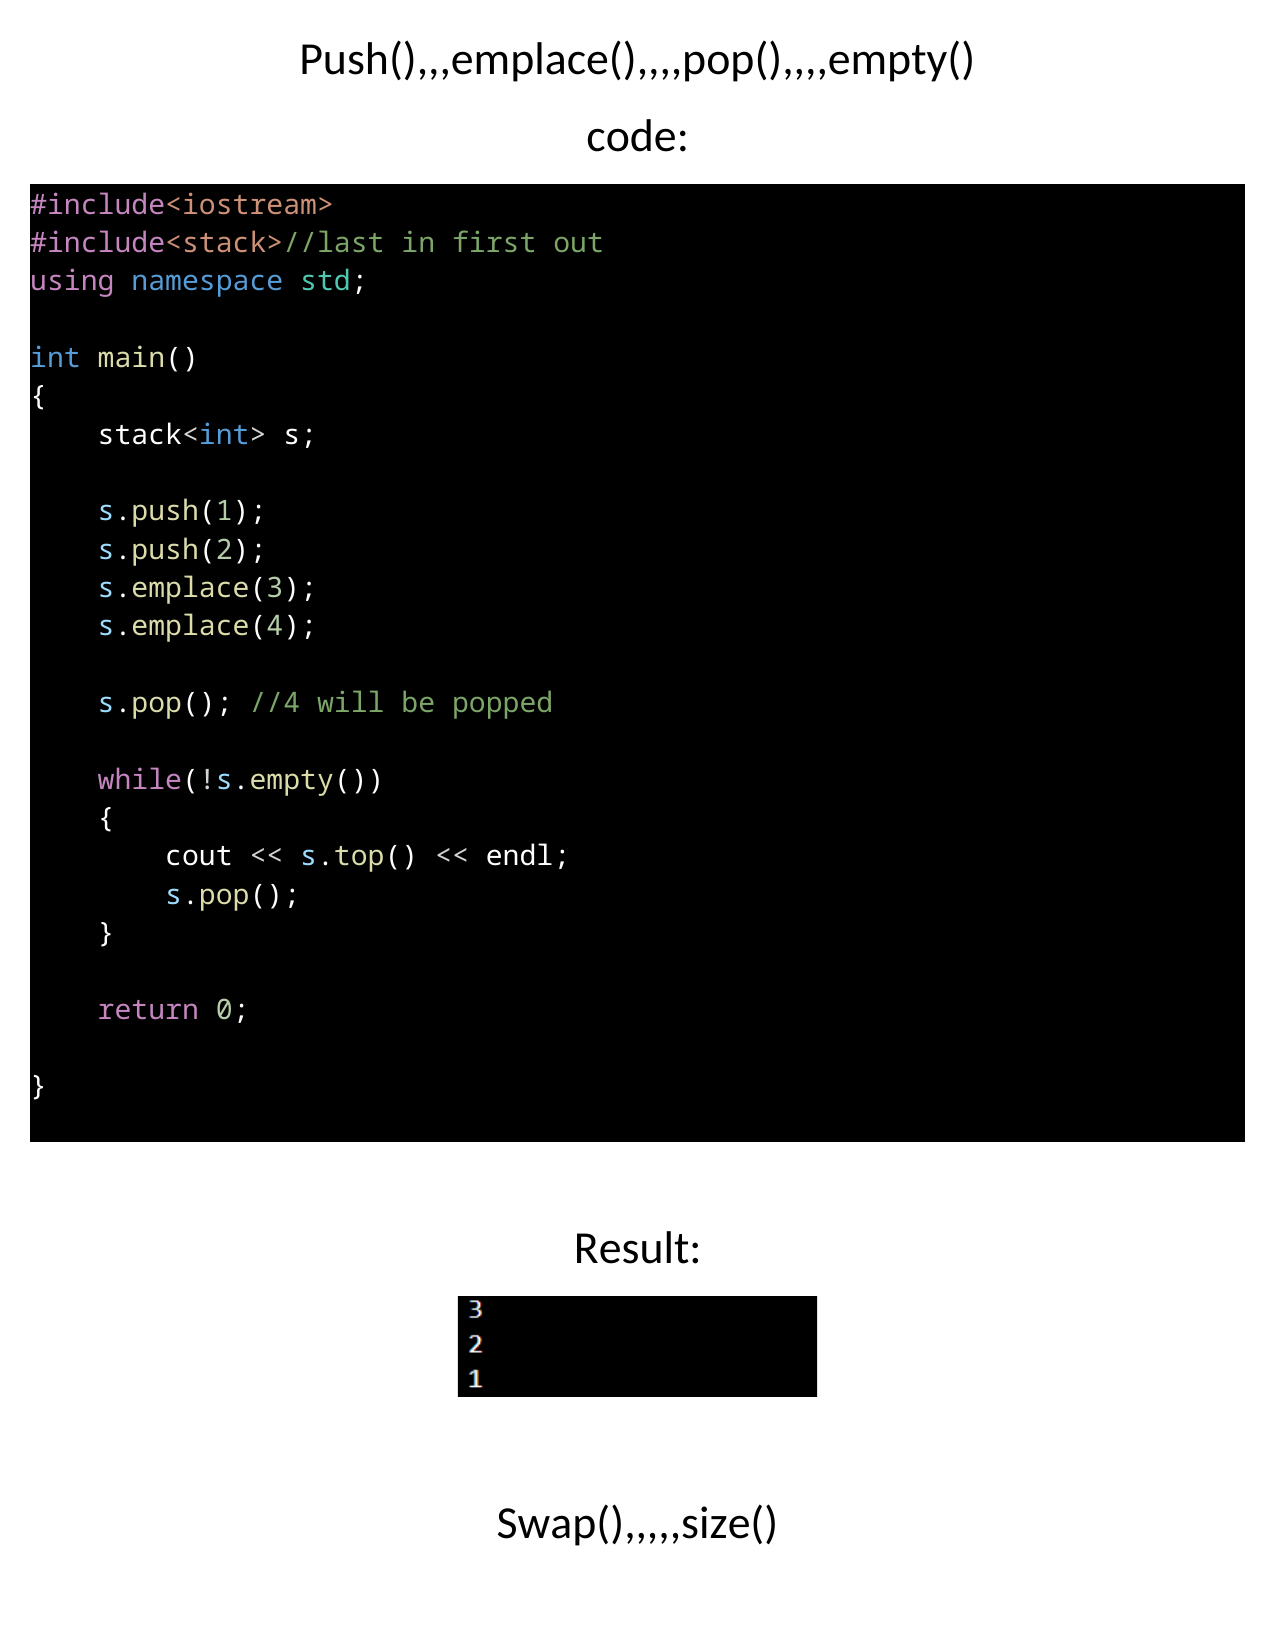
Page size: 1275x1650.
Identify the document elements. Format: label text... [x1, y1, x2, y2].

text using namespace std; [30, 261, 1245, 299]
text s.emplace(3); [30, 567, 1245, 606]
text Swap(),,,,,size() [30, 1494, 1245, 1550]
text Result: [30, 1219, 1245, 1275]
text #include<iostream> [30, 184, 1245, 222]
text s.pop(); //4 will be popped [30, 682, 1245, 721]
text Push(),,,emplace(),,,,pop(),,,,empty() [30, 30, 1245, 86]
text stack<int> s; [30, 414, 1245, 452]
text while(!s.empty()) [30, 759, 1245, 797]
text return 0; [30, 989, 1245, 1027]
picture [457, 1296, 818, 1397]
text s.pop(); [30, 874, 1245, 912]
text #include<stack>//last in first out [30, 222, 1245, 261]
text int main() [30, 337, 1245, 376]
text s.emplace(4); [30, 606, 1245, 644]
text } [30, 1066, 1245, 1104]
text s.push(2); [30, 529, 1245, 567]
text cout << s.top() << endl; [30, 836, 1245, 874]
text { [30, 376, 1245, 414]
text { [30, 797, 1245, 836]
text } [30, 912, 1245, 951]
text code: [30, 107, 1245, 163]
text s.push(1); [30, 491, 1245, 529]
